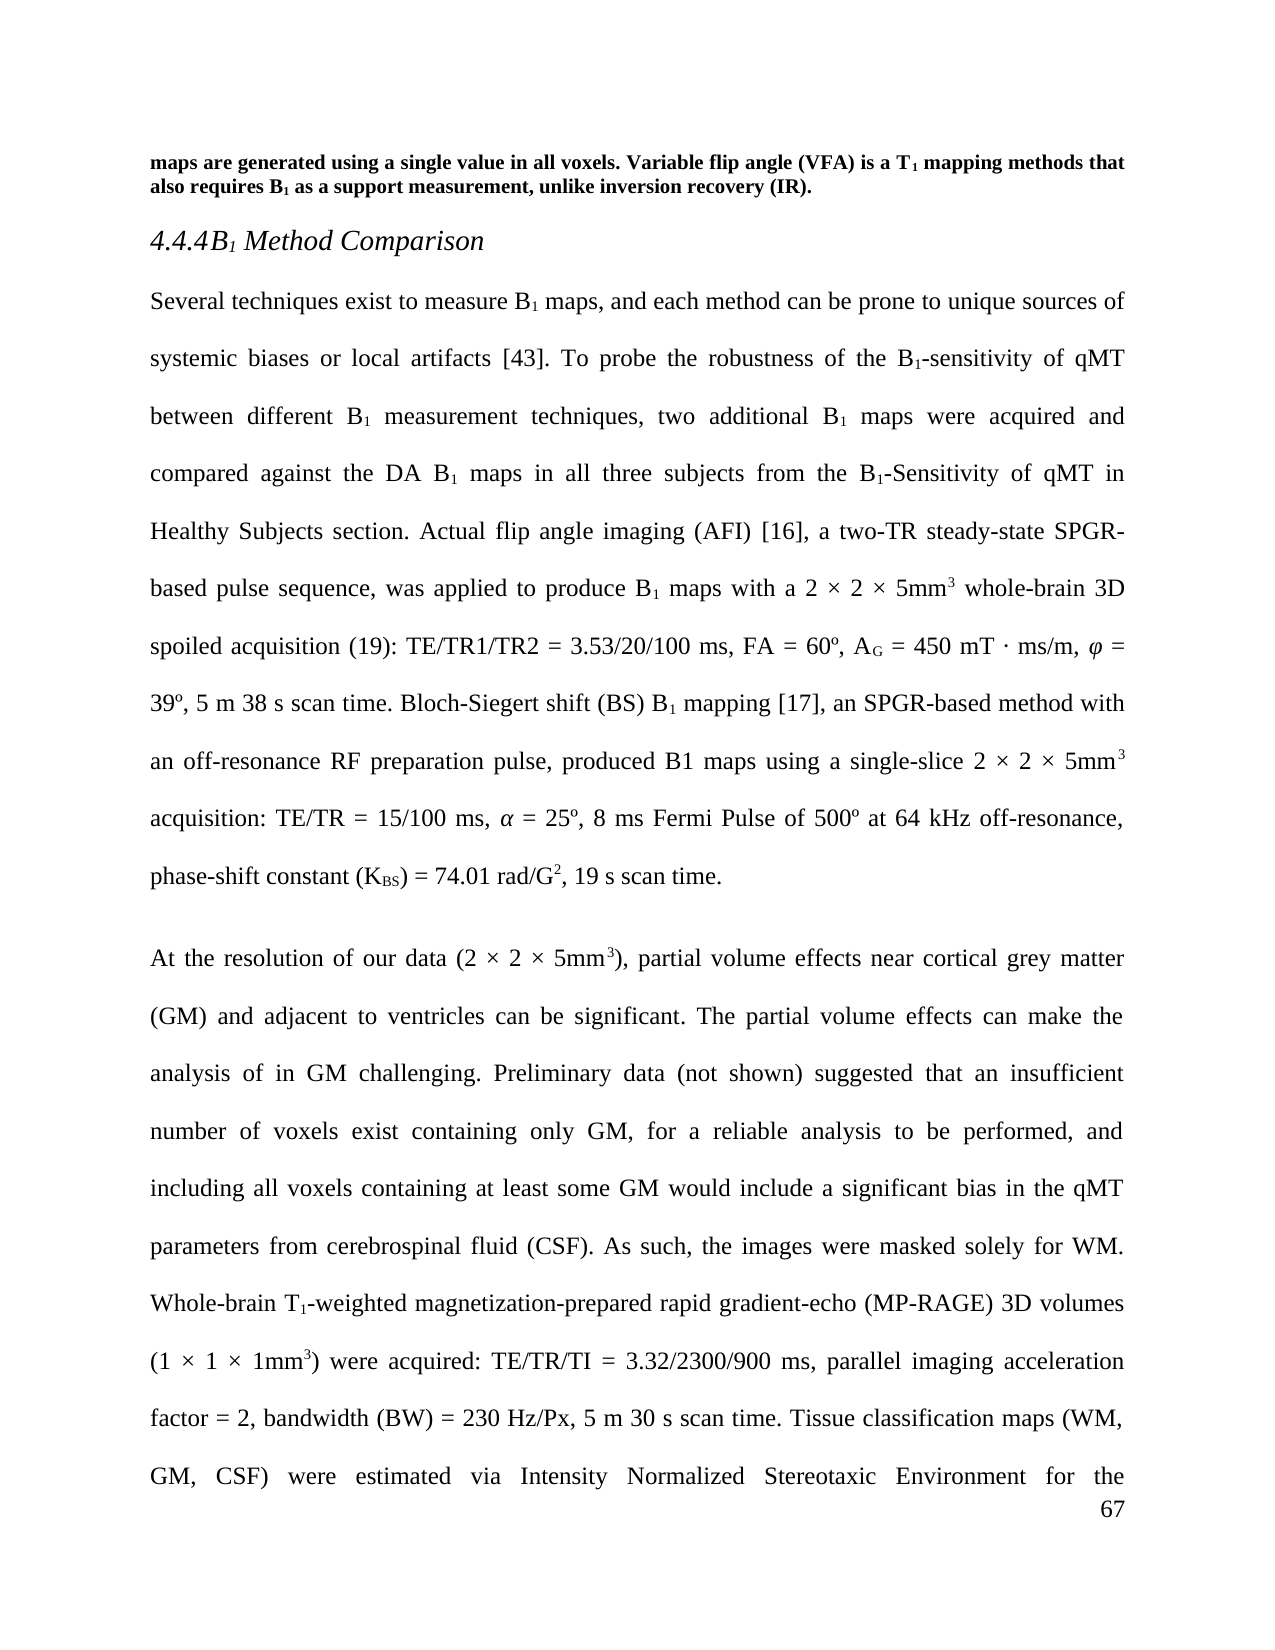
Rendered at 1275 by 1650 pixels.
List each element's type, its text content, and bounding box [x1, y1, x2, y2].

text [150, 150, 1125, 198]
text Several techniques exist to measure B1 maps, and each method can be prone to unique sources of systemic biases or local artifacts [43]. To probe the robustness of the B1-sensitivity of qMT between different B1 measurement techniques, two additional B1 maps were acquired and compared against the DA B1 maps in all three subjects from the B1-Sensitivity of qMT in Healthy Subjects section. Actual flip angle imaging (AFI) [16], a two-TR steady-state SPGR-based pulse sequence, was applied to produce B1 maps with a 2 × 2 × 5mm3 whole-brain 3D spoiled acquisition (19): TE/TR1/TR2 = 3.53/20/100 ms, FA = 60º, AG = 450 mT ∙ ms/m, φ = 39º, 5 m 38 s scan time. Bloch-Siegert shift (BS) B1 mapping [17], an SPGR-based method with an off-resonance RF preparation pulse, produced B1 maps using a single-slice 2 × 2 × 5mm3 acquisition: TE/TR = 15/100 ms, α = 25º, 8 ms Fermi Pulse of 500º at 64 kHz off-resonance, phase-shift constant (KBS) = 74.01 rad/G2, 19 s scan time. [150, 286, 1125, 890]
subtitle B1 Method Comparison [150, 223, 1125, 257]
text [150, 943, 1125, 1490]
